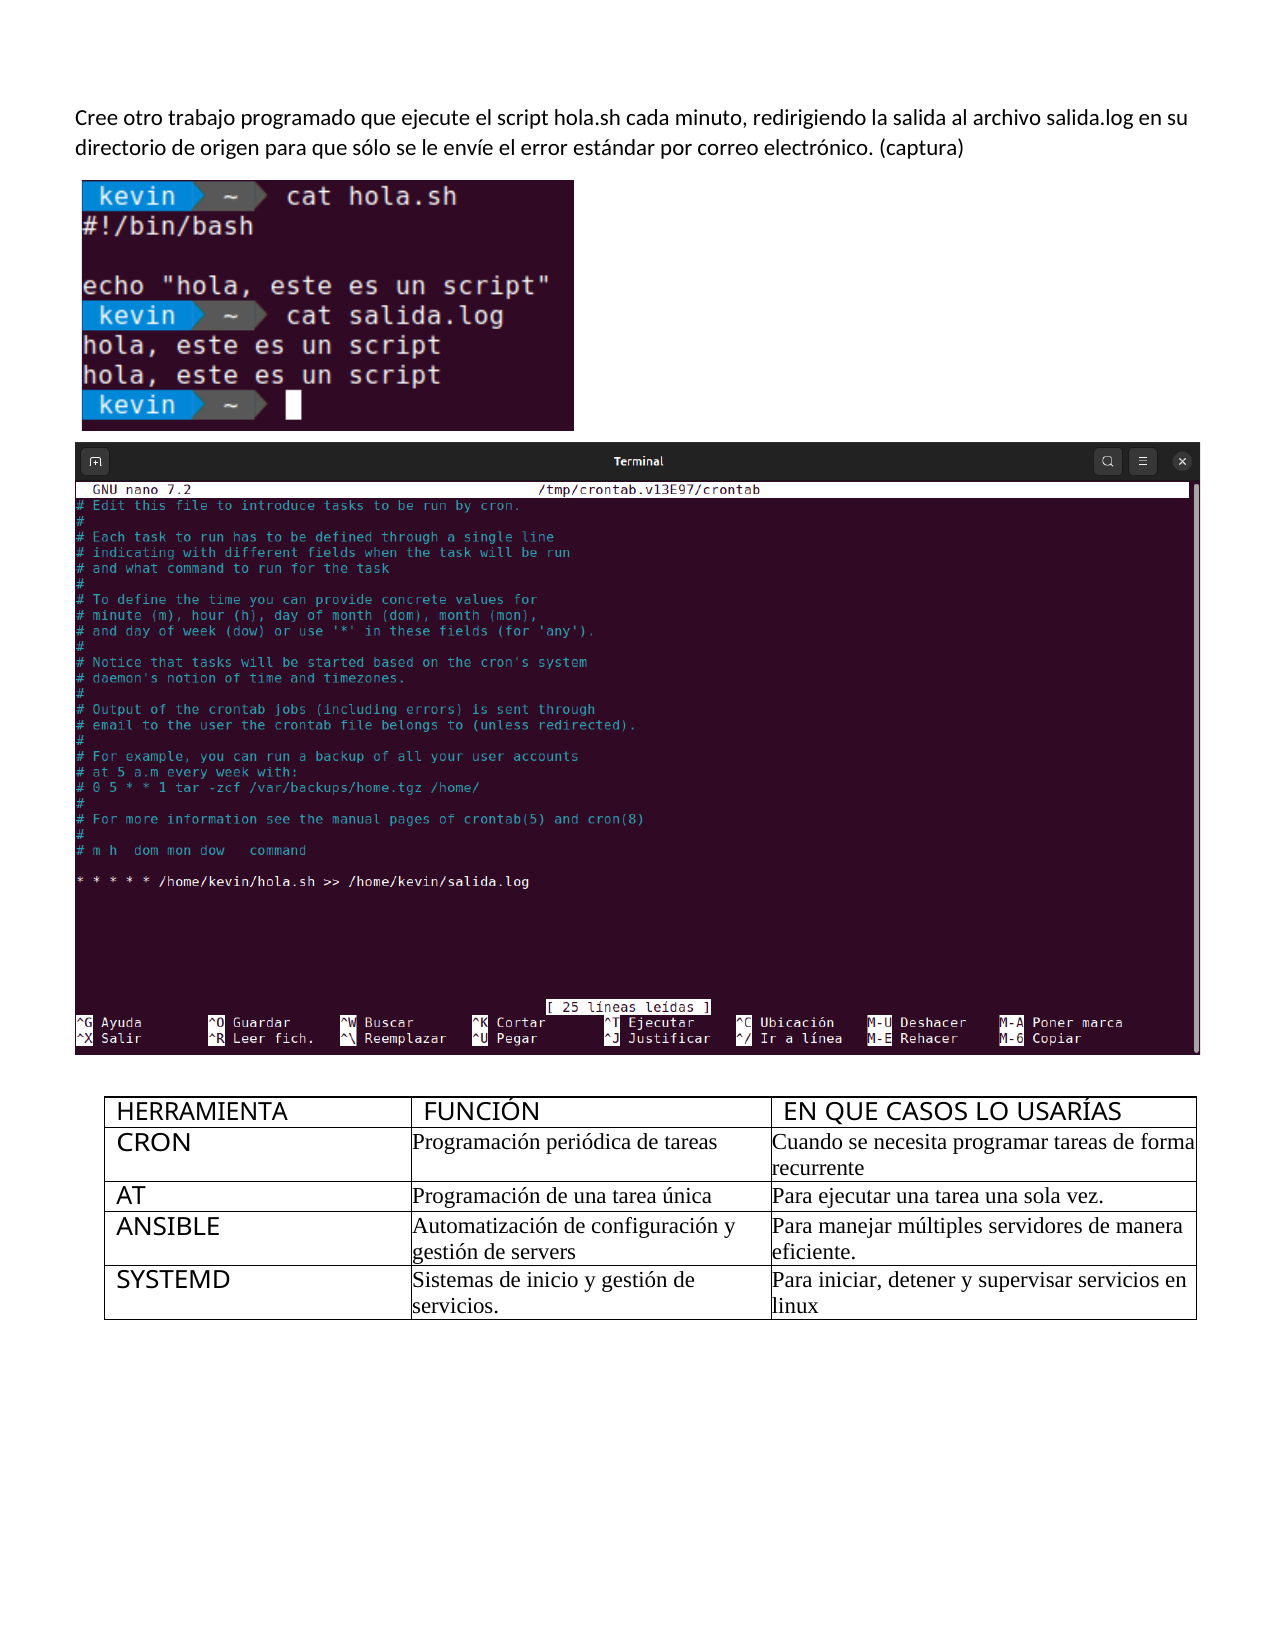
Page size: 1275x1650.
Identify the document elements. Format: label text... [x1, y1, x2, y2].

table_header FUNCIÓN [412, 1098, 771, 1127]
table_cell Programación de una tarea única [412, 1182, 771, 1211]
table_header HERRAMIENTA [105, 1098, 411, 1127]
table_cell Para ejecutar una tarea una sola vez. [772, 1182, 1196, 1211]
table_cell SYSTEMD [105, 1266, 411, 1318]
table_cell CRON [105, 1128, 411, 1181]
picture [75, 442, 1200, 1055]
table_header EN QUE CASOS LO USARÍAS [772, 1098, 1196, 1127]
table_cell Para manejar múltiples servidores de manera eficiente. [772, 1212, 1196, 1265]
table_cell ANSIBLE [105, 1212, 411, 1265]
table_cell Programación periódica de tareas [412, 1128, 771, 1181]
text Cree otro trabajo programado que ejecute el script hola.sh cada minuto, redirigiendo la salida al archivo salida.log en su directorio de origen para que sólo se le envíe el error estándar por correo electrónico. (captura) [75, 103, 1200, 161]
table_cell Sistemas de inicio y gestión de servicios. [412, 1266, 771, 1318]
picture [81, 180, 574, 431]
table_cell AT [105, 1182, 411, 1211]
table_cell Cuando se necesita programar tareas de forma recurrente [772, 1128, 1196, 1181]
table_cell Automatización de configuración y gestión de servers [412, 1212, 771, 1265]
table_cell Para iniciar, detener y supervisar servicios en linux [772, 1266, 1196, 1318]
